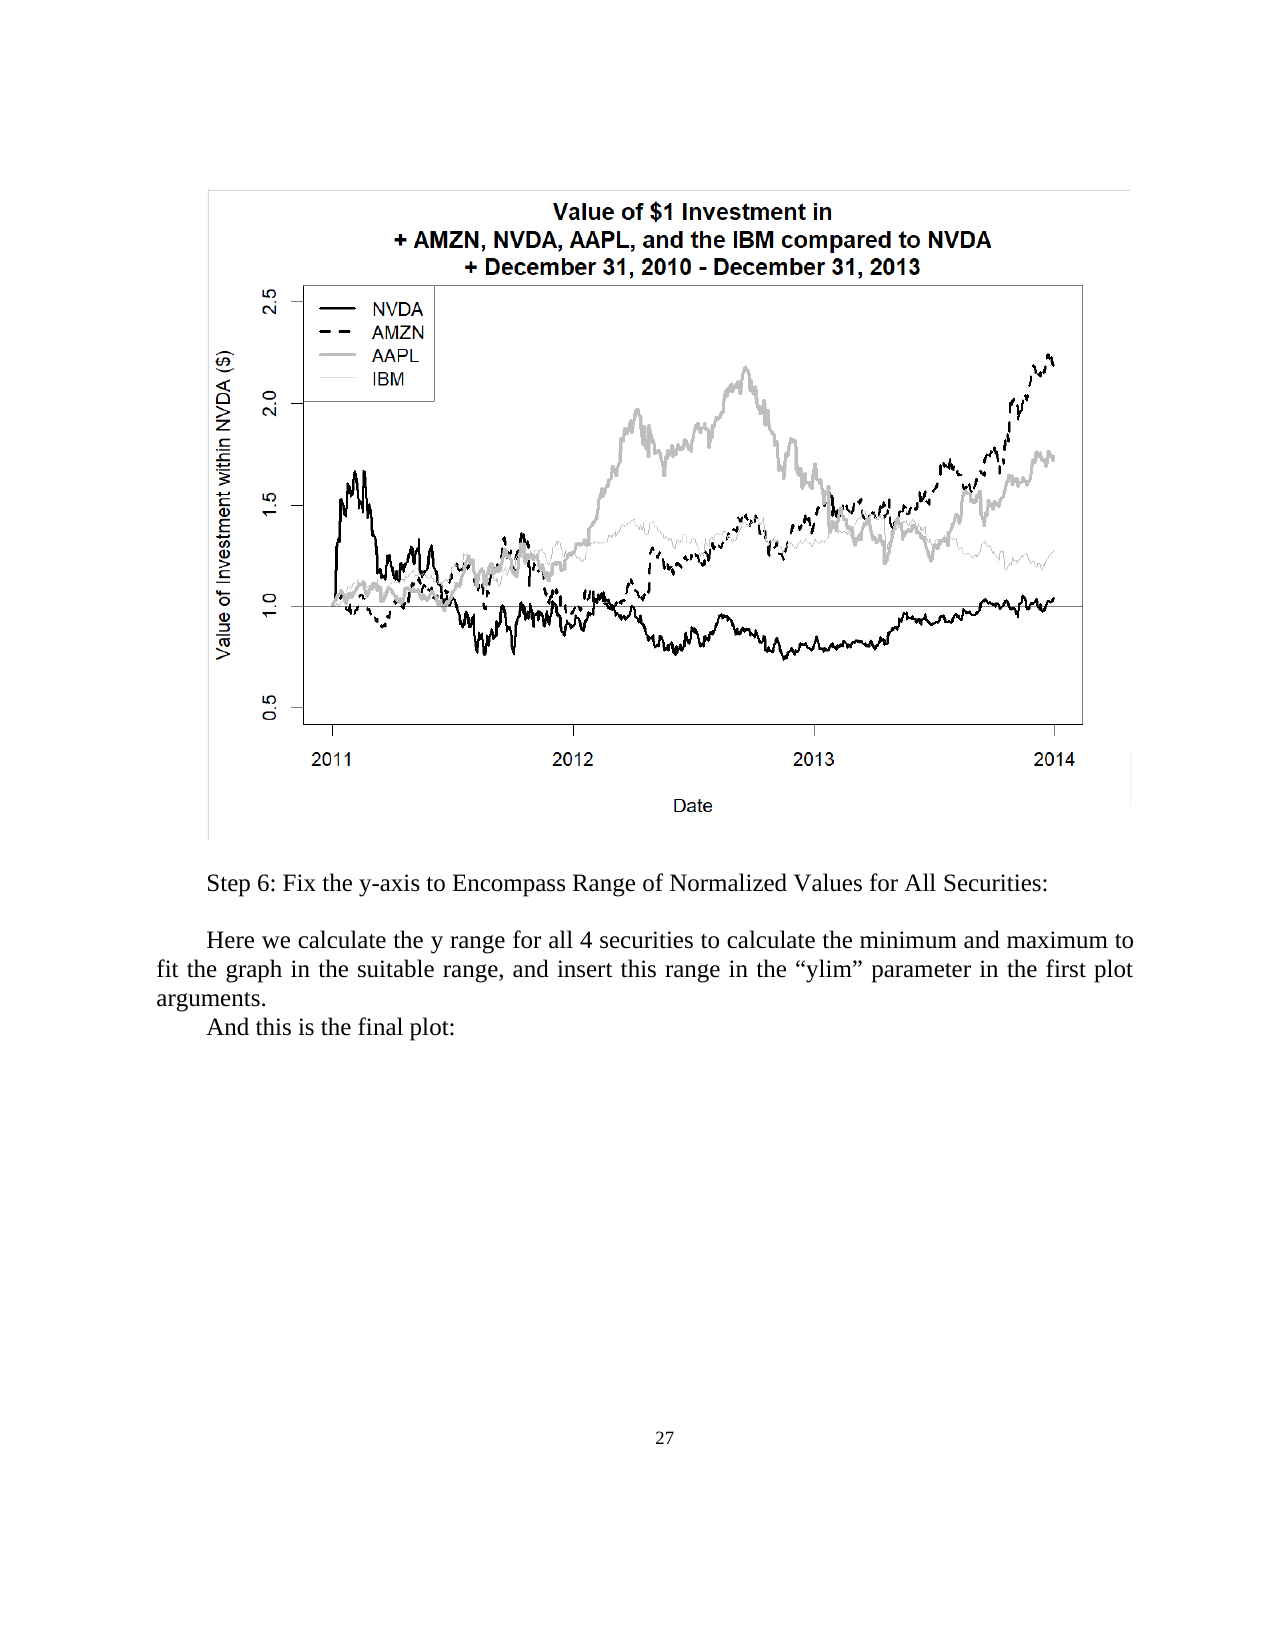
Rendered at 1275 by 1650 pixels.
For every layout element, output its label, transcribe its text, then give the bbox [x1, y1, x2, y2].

picture [206, 189, 1131, 840]
text Step 6: Fix the y-axis to Encompass Range of Normalized Values for All Securities: [156, 868, 1135, 897]
text Here we calculate the y range for all 4 securities to calculate the minimum and maximum to fit the graph in the suitable range, and insert this range in the “ylim” parameter in the first plot arguments. [156, 926, 1135, 1012]
text And this is the final plot: [156, 1012, 1135, 1041]
